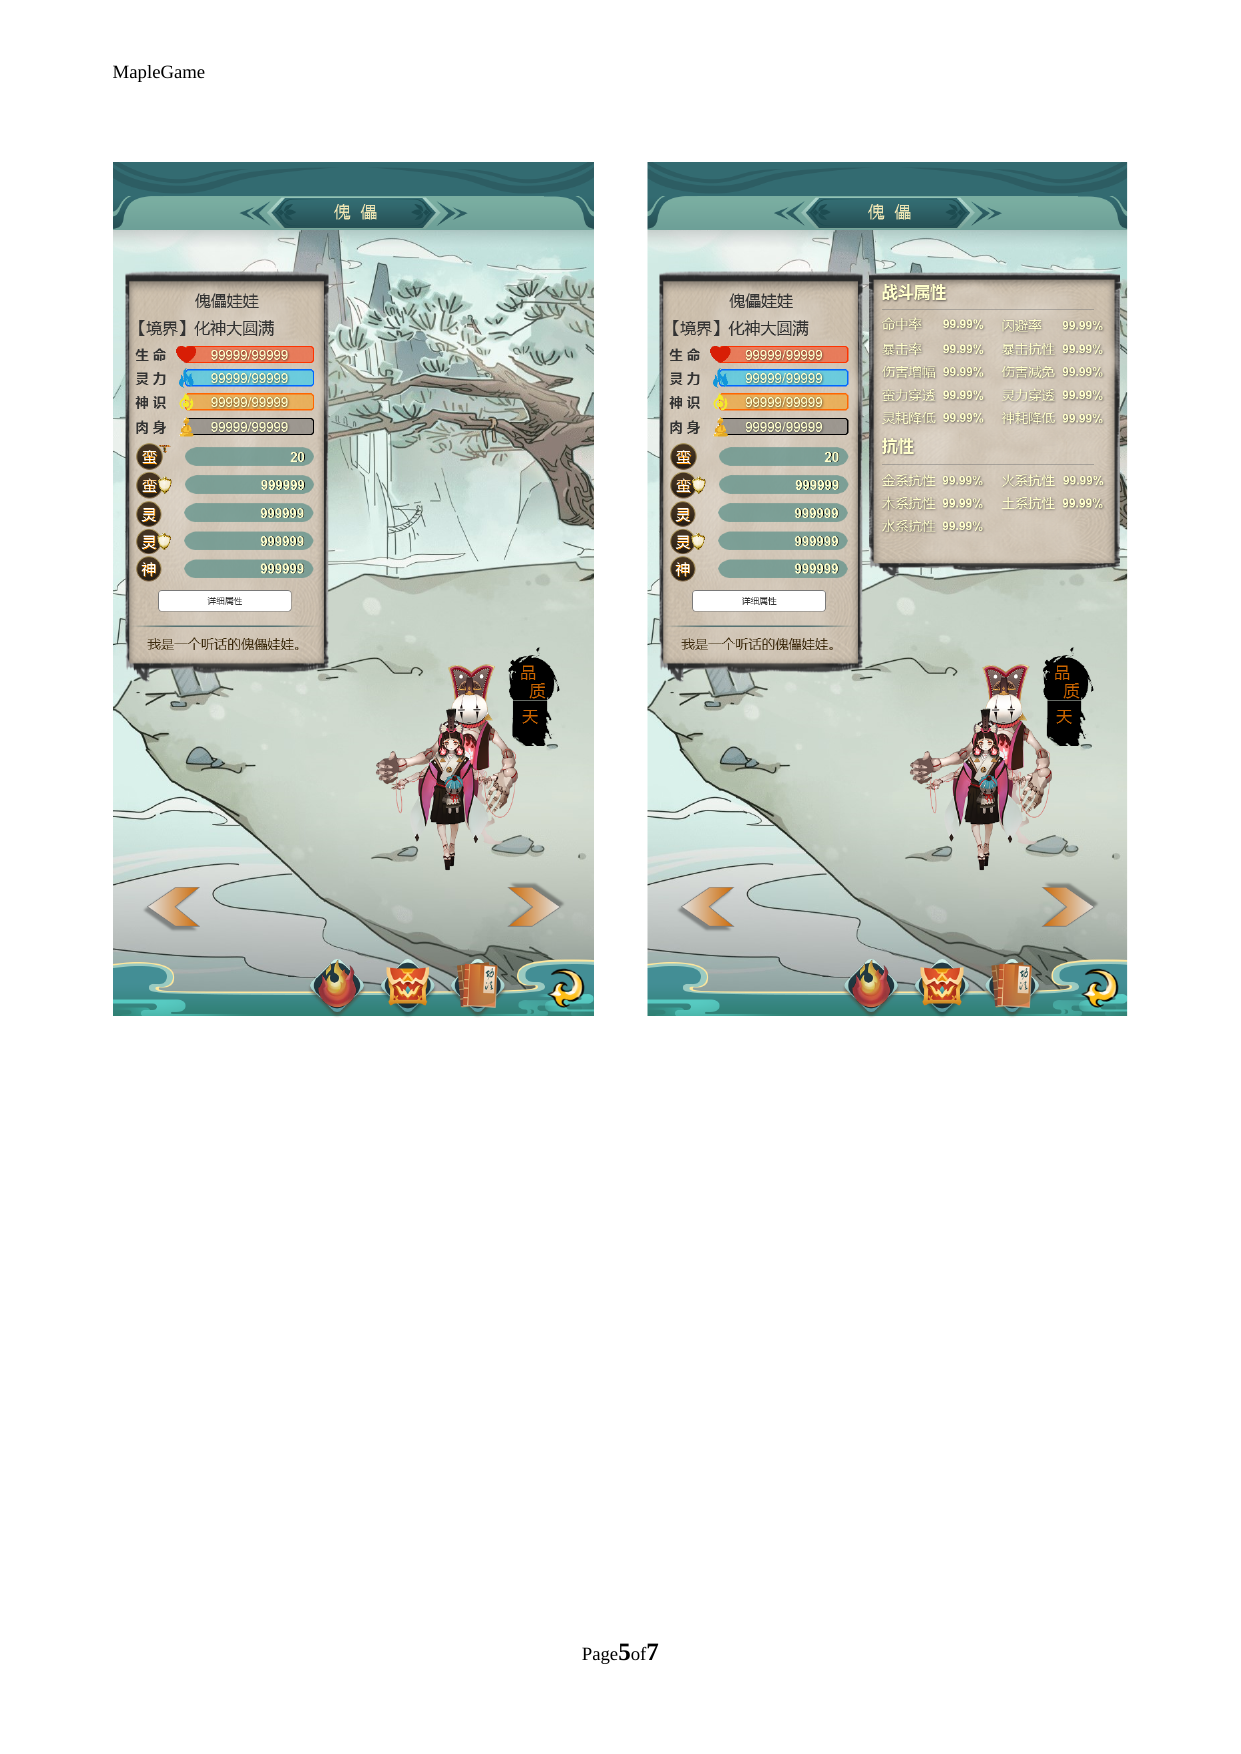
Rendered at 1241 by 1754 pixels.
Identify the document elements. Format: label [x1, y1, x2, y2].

picture [113, 162, 1128, 1018]
